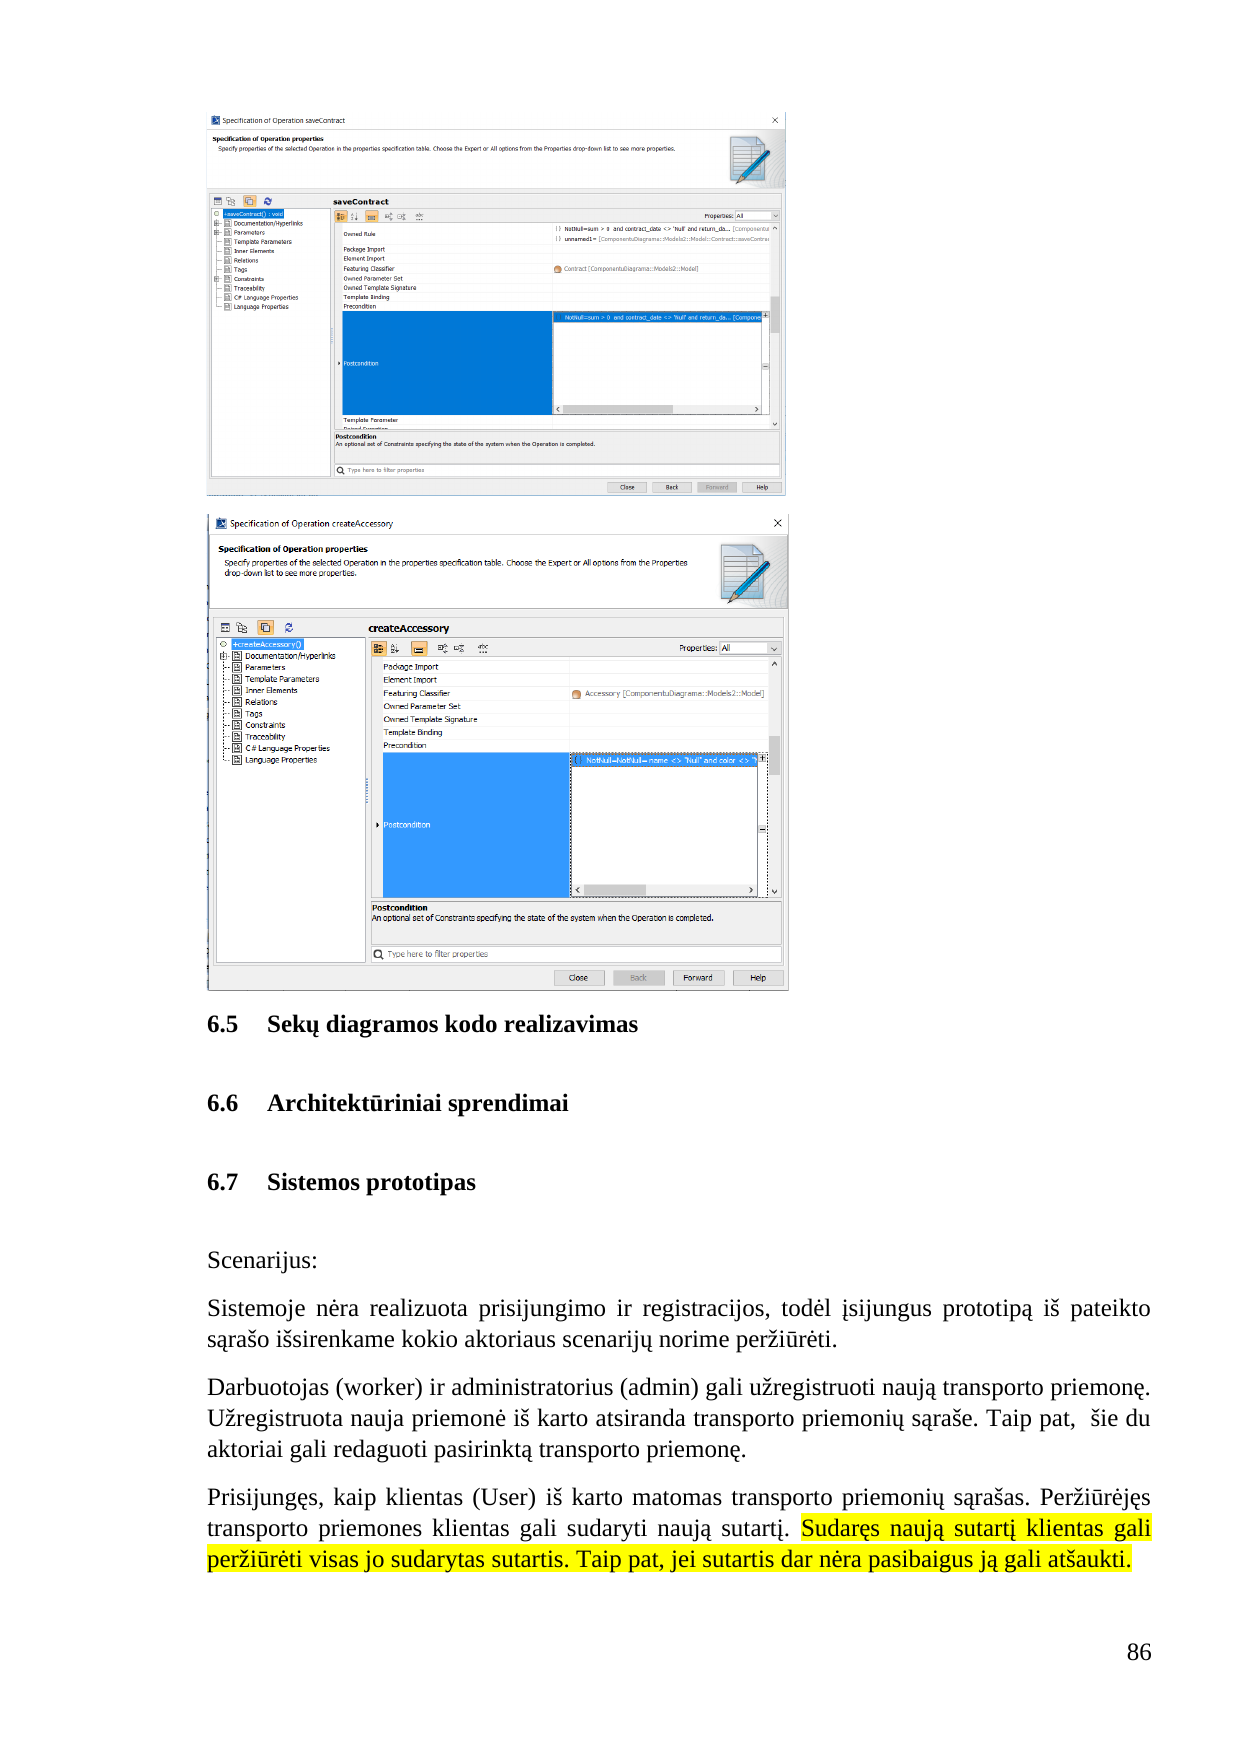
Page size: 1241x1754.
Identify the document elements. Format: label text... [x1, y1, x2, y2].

subtitle Sekų diagramos kodo realizavimas [207, 1009, 1152, 1038]
picture [206, 514, 789, 991]
text Scenarijus: [207, 1245, 1152, 1274]
picture [206, 112, 786, 496]
text Prisijungęs, kaip klientas (User) iš karto matomas transporto priemonių sąrašas. Peržiūrėjęs transporto priemones klientas gali sudaryti naują sutartį. Sudaręs naują sutartį klientas gali peržiūrėti visas jo sudarytas sutartis. Taip pat, jei sutartis dar nėra pasibaigus ją gali atšaukti. [207, 1482, 1152, 1572]
text Sistemoje nėra realizuota prisijungimo ir registracijos, todėl įsijungus prototipą iš pateikto sąrašo išsirenkame kokio aktoriaus scenarijų norime peržiūrėti. [207, 1293, 1152, 1353]
text Darbuotojas (worker) ir administratorius (admin) gali užregistruoti naują transporto priemonę. Užregistruota nauja priemonė iš karto atsiranda transporto priemonių sąraše. Taip pat, šie du aktoriai gali redaguoti pasirinktą transporto priemonę. [207, 1372, 1152, 1463]
subtitle Architektūriniai sprendimai [207, 1088, 1152, 1117]
subtitle Sistemos prototipas [207, 1167, 1152, 1195]
